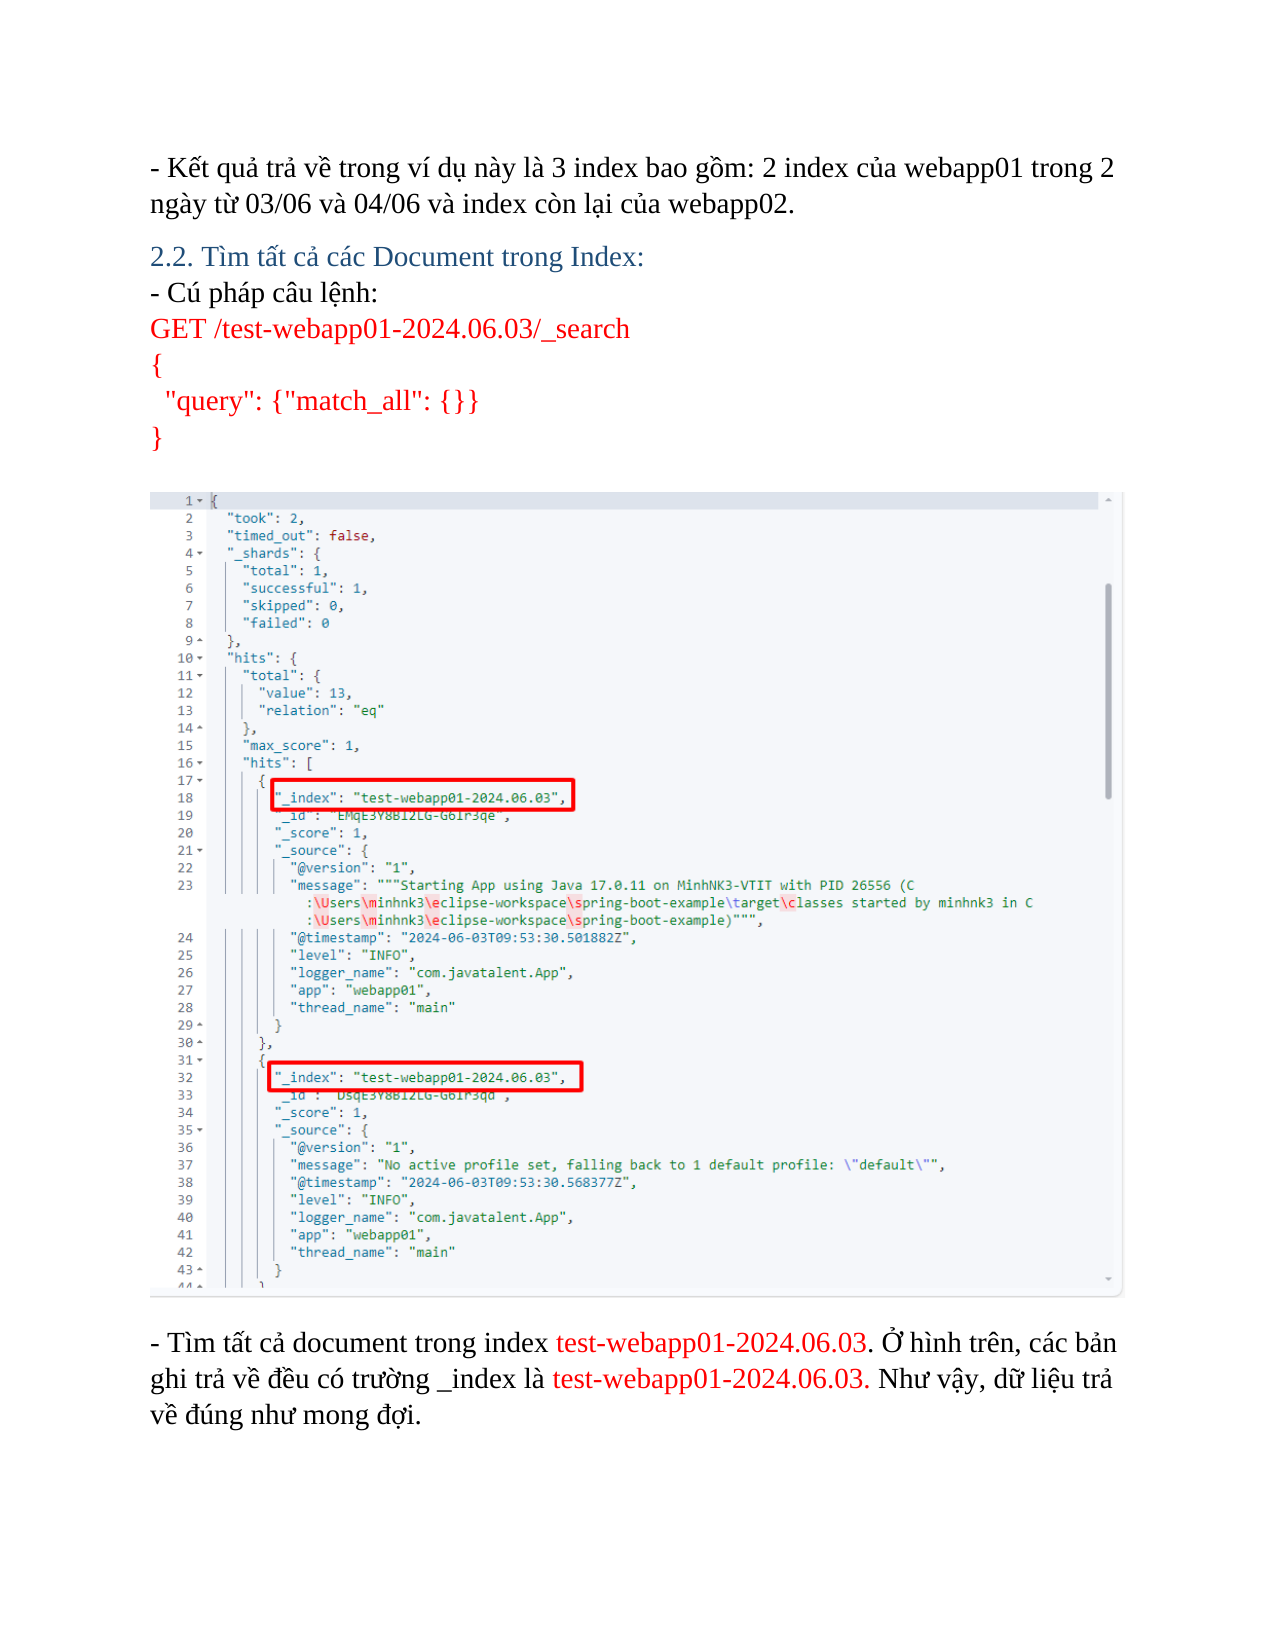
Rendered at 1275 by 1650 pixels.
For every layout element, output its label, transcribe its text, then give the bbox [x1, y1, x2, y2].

subtitle 2.2. Tìm tất cả các Document trong Index: [150, 239, 1125, 272]
text - Tìm tất cả document trong index test-webapp01-2024.06.03. Ở hình trên, các bản ghi trả về đều có trường _index là test-webapp01-2024.06.03. Như vậy, dữ liệu trả về đúng như mong đợi. [150, 1325, 1125, 1431]
text { [150, 347, 1125, 381]
text GET /test-webapp01-2024.06.03/_search [150, 311, 1125, 345]
text - Cú pháp câu lệnh: [150, 275, 1125, 309]
text - Kết quả trả về trong ví dụ này là 3 index bao gồm: 2 index của webapp01 trong 2 ngày từ 03/06 và 04/06 và index còn lại của webapp02. [150, 150, 1125, 220]
picture [150, 492, 1125, 1298]
text "query": {"match_all": {}} [150, 383, 1125, 417]
text } [150, 420, 1125, 453]
